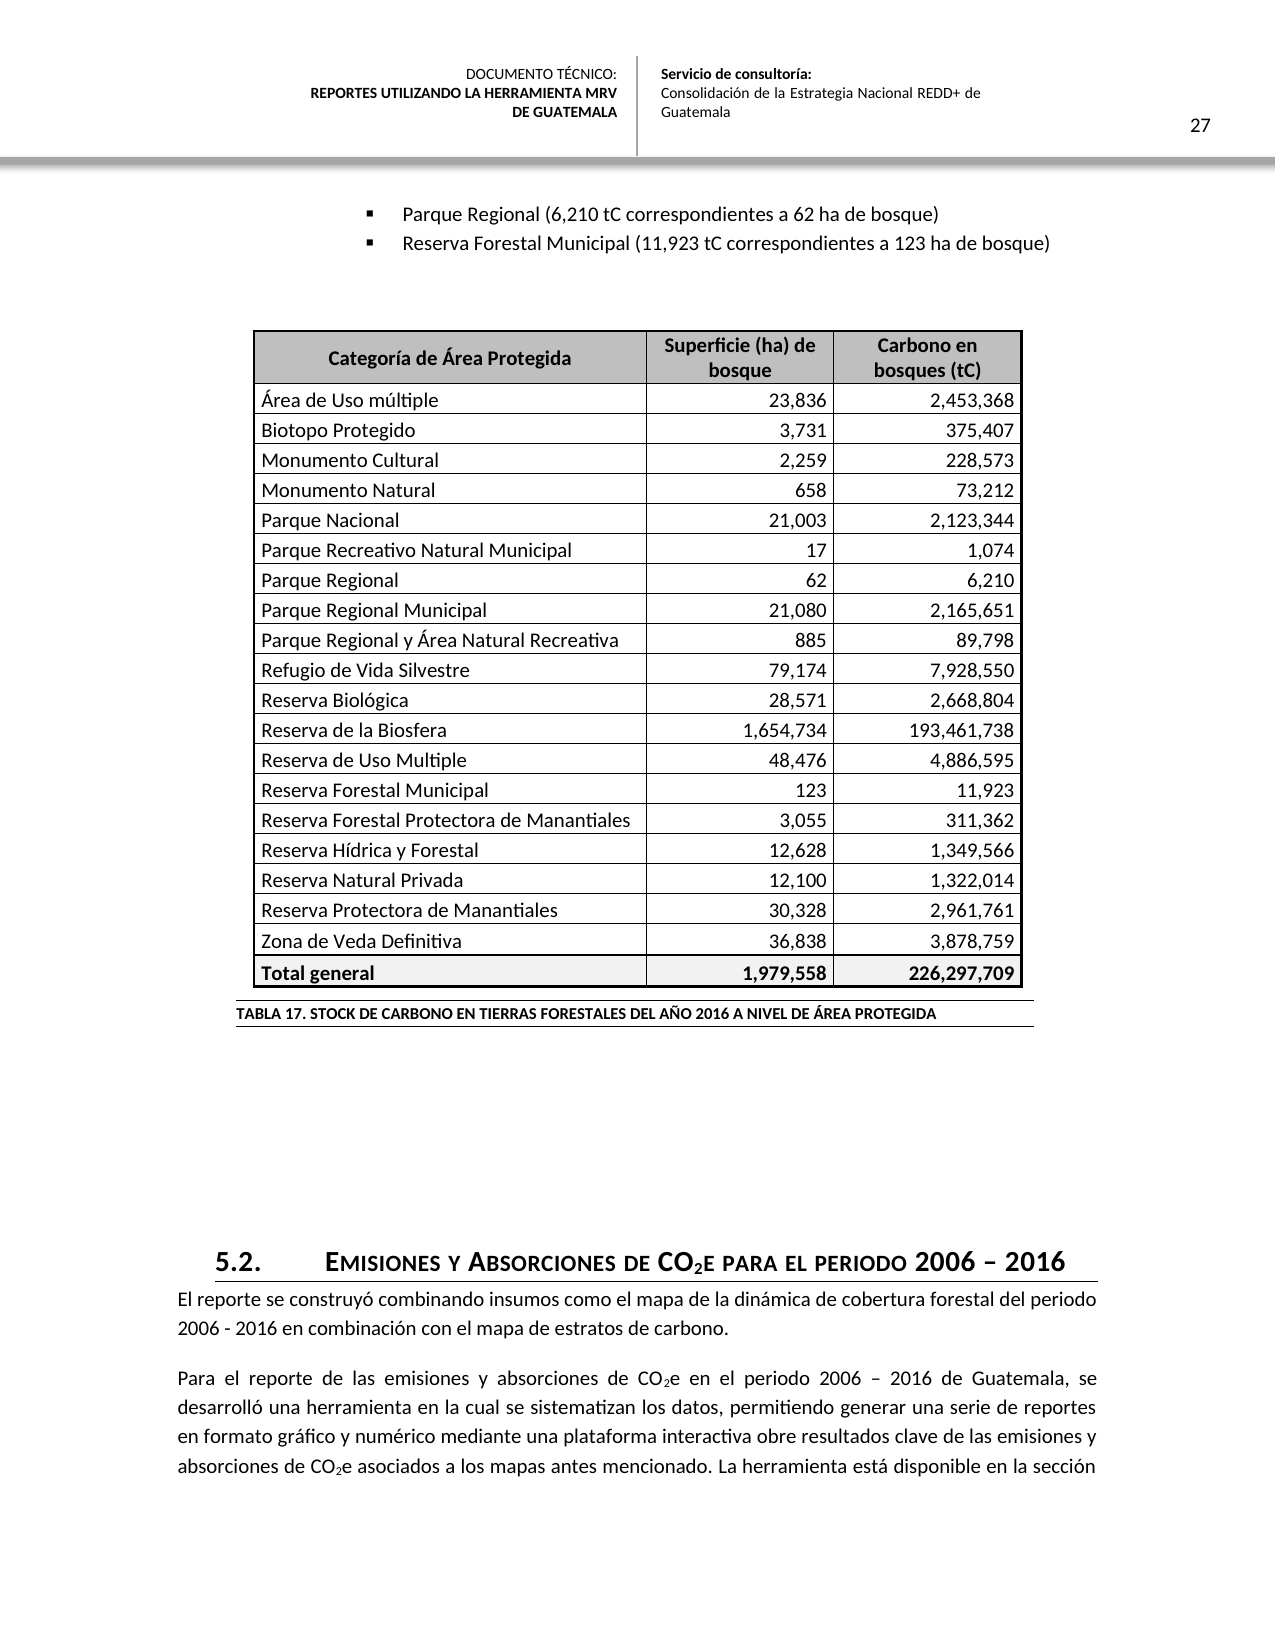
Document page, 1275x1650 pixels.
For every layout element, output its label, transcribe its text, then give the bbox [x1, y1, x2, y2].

table_cell Monumento Natural [255, 474, 646, 503]
table_cell 375,407 [834, 414, 1020, 443]
table_cell 7,928,550 [834, 654, 1020, 683]
table_cell 123 [647, 774, 833, 803]
table_cell 4,886,595 [834, 744, 1020, 773]
list Parque Regional (6,210 tC correspondientes a 62 ha de bosque) [365, 201, 1098, 226]
table_header Categoría de Área Protegida [255, 332, 646, 383]
table_cell Reserva Protectora de Manantiales [255, 894, 646, 923]
table_cell 1,349,566 [834, 834, 1020, 863]
table_cell 2,259 [647, 444, 833, 473]
table_cell 62 [647, 564, 833, 593]
table_cell 2,961,761 [834, 894, 1020, 923]
table_cell 73,212 [834, 474, 1020, 503]
table_cell 1,654,734 [647, 714, 833, 743]
table_cell Reserva Natural Privada [255, 864, 646, 893]
table_cell 1,074 [834, 534, 1020, 563]
table_cell 658 [647, 474, 833, 503]
table_cell 6,210 [834, 564, 1020, 593]
table_cell 226,297,709 [834, 956, 1020, 985]
table_cell Parque Nacional [255, 504, 646, 533]
table_cell 11,923 [834, 774, 1020, 803]
table_cell Reserva Biológica [255, 684, 646, 713]
table_cell 3,731 [647, 414, 833, 443]
table_cell 12,100 [647, 864, 833, 893]
table_cell Refugio de Vida Silvestre [255, 654, 646, 683]
table_cell Reserva Hídrica y Forestal [255, 834, 646, 863]
list Reserva Forestal Municipal (11,923 tC correspondientes a 123 ha de bosque) [365, 230, 1098, 255]
table_cell 885 [647, 624, 833, 653]
table_cell 12,628 [647, 834, 833, 863]
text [177, 1365, 1098, 1478]
table_cell 3,878,759 [834, 924, 1020, 954]
text Tabla 17. Stock de carbono en tierras forestales del año 2016 a nivel de Área protegida [236, 1001, 1034, 1026]
table_cell Reserva de la Biosfera [255, 714, 646, 743]
table_cell Total general [255, 956, 646, 985]
table_cell 30,328 [647, 894, 833, 923]
table_cell 193,461,738 [834, 714, 1020, 743]
table_cell Parque Regional Municipal [255, 594, 646, 623]
table_cell 2,453,368 [834, 384, 1020, 413]
table_cell Reserva Forestal Municipal [255, 774, 646, 803]
table_cell 89,798 [834, 624, 1020, 653]
table_cell 2,165,651 [834, 594, 1020, 623]
table_cell 48,476 [647, 744, 833, 773]
table_cell 2,123,344 [834, 504, 1020, 533]
table_header Superficie (ha) de bosque [647, 332, 833, 383]
text El reporte se construyó combinando insumos como el mapa de la dinámica de cobertura forestal del periodo 2006 - 2016 en combinación con el mapa de estratos de carbono. [177, 1286, 1098, 1341]
table_cell Parque Regional [255, 564, 646, 593]
table_cell Monumento Cultural [255, 444, 646, 473]
table_cell 3,055 [647, 804, 833, 833]
table_cell Parque Regional y Área Natural Recreativa [255, 624, 646, 653]
table_header Carbono en bosques (tC) [834, 332, 1020, 383]
table_cell 1,979,558 [647, 956, 833, 985]
table_cell 23,836 [647, 384, 833, 413]
table_cell 311,362 [834, 804, 1020, 833]
table_cell 36,838 [647, 924, 833, 954]
table_cell Biotopo Protegido [255, 414, 646, 443]
table_cell 1,322,014 [834, 864, 1020, 893]
table_cell Reserva Forestal Protectora de Manantiales [255, 804, 646, 833]
table_cell 21,003 [647, 504, 833, 533]
table_cell Parque Recreativo Natural Municipal [255, 534, 646, 563]
table_cell 2,668,804 [834, 684, 1020, 713]
table_cell 228,573 [834, 444, 1020, 473]
table_cell Reserva de Uso Multiple [255, 744, 646, 773]
table_cell 79,174 [647, 654, 833, 683]
table_cell Área de Uso múltiple [255, 384, 646, 413]
table_cell Zona de Veda Definitiva [255, 924, 646, 954]
table_cell 17 [647, 534, 833, 563]
table_cell 28,571 [647, 684, 833, 713]
table_cell 21,080 [647, 594, 833, 623]
subtitle Emisiones y Absorciones de CO2e para el periodo 2006 – 2016 [215, 1243, 1098, 1281]
